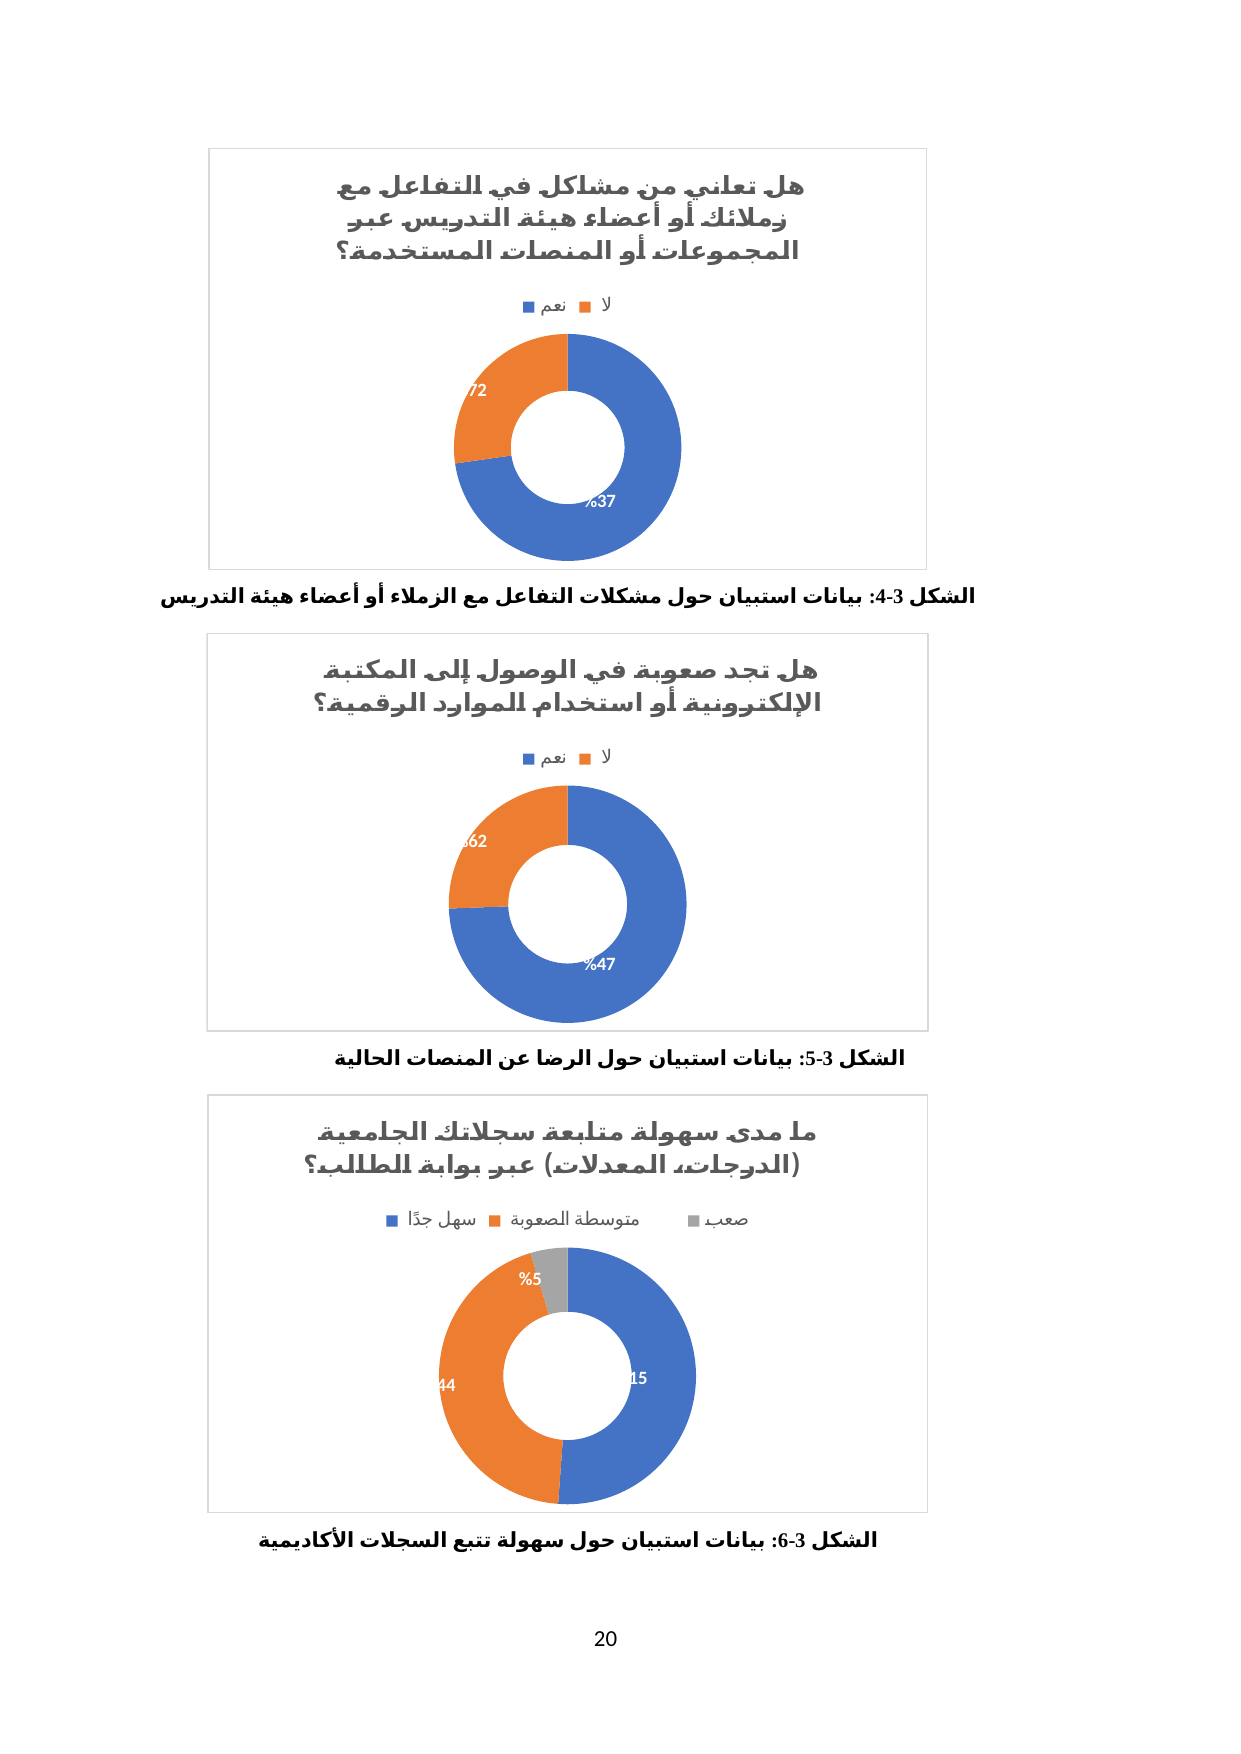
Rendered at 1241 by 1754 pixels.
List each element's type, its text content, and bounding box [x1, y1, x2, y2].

text الشكل 3-4: بيانات استبيان حول مشكلات التفاعل مع الزملاء أو أعضاء هيئة التدريس [148, 584, 988, 608]
text الشكل 3-5: بيانات استبيان حول الرضا عن المنصات الحالية [148, 1046, 1026, 1070]
text الشكل 3-6: بيانات استبيان حول سهولة تتبع السجلات الأكاديمية [148, 1527, 988, 1552]
